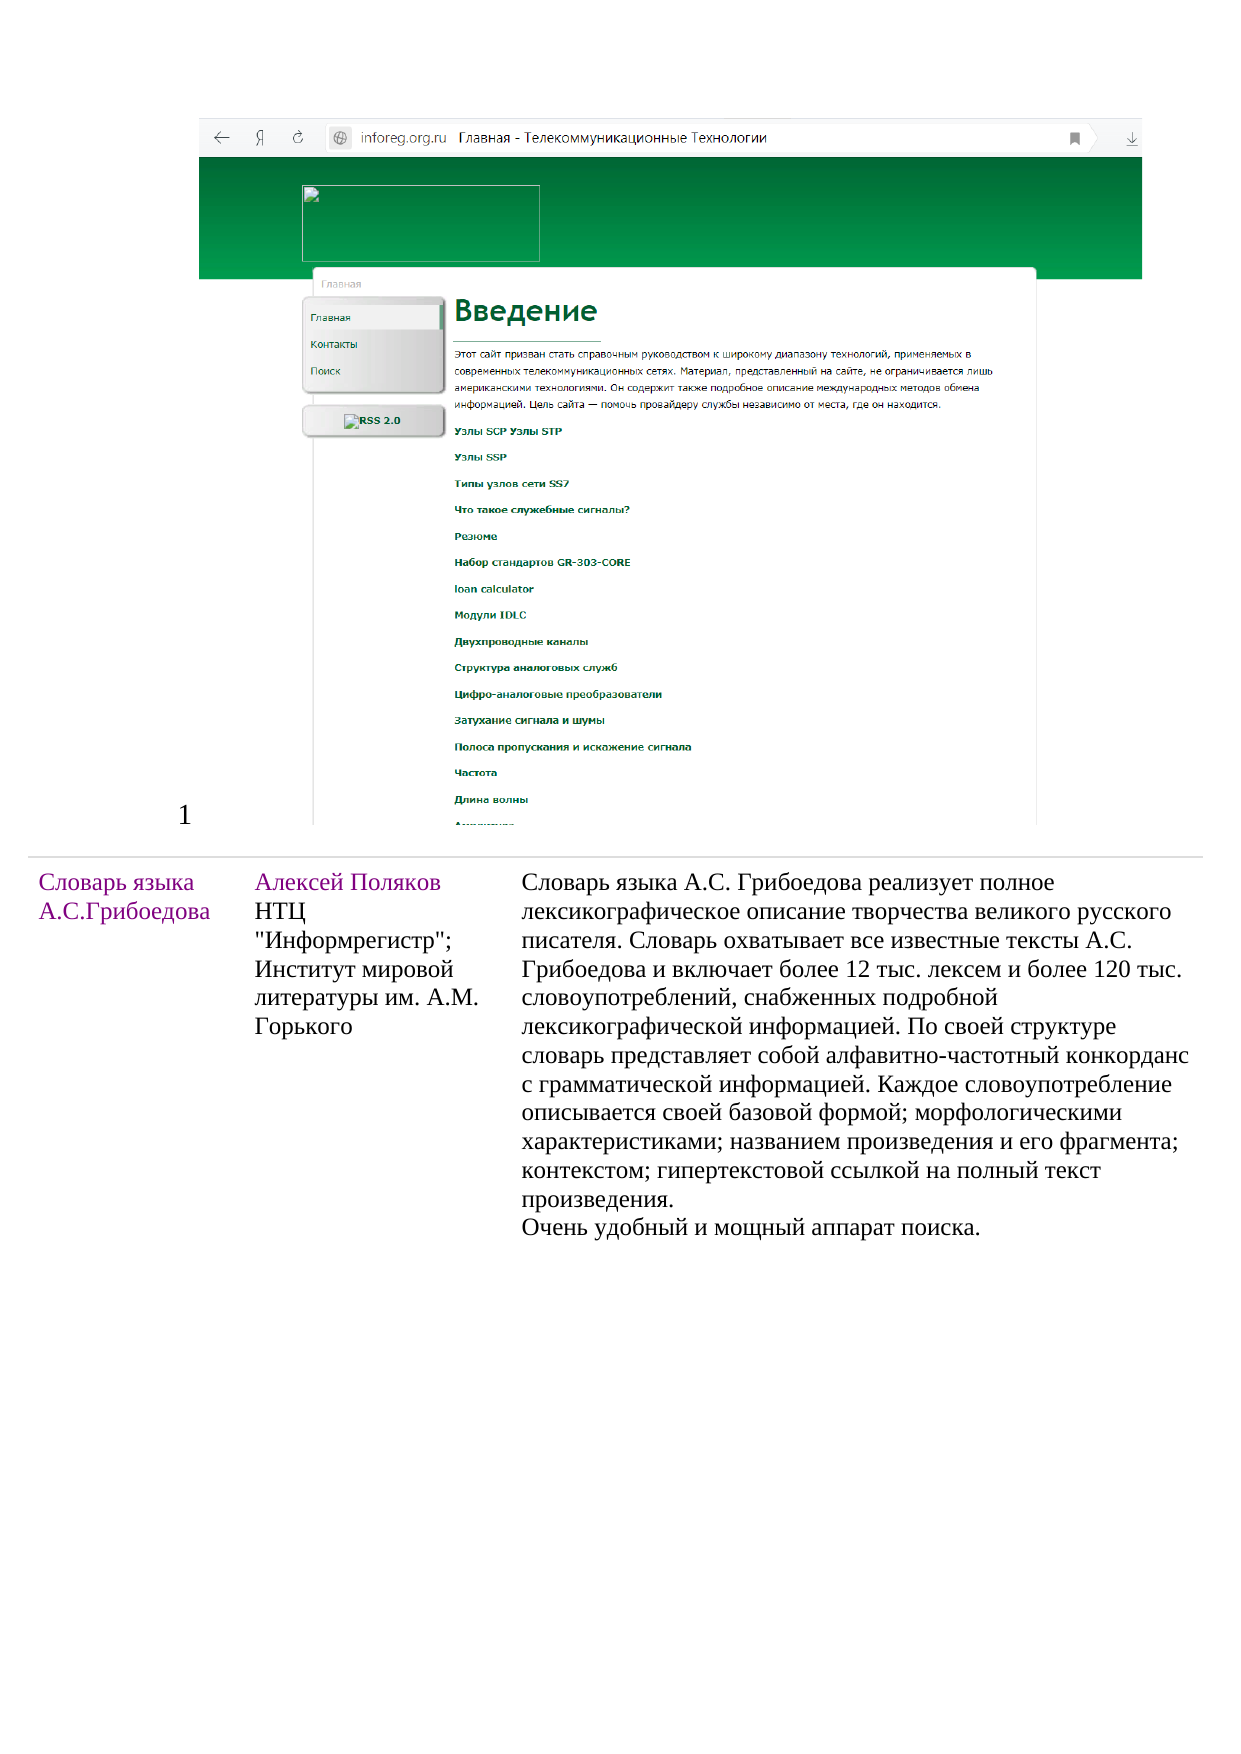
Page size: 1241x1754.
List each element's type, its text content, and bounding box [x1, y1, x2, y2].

table_header Словарь языка А.С.Грибоедова [28, 858, 244, 1276]
table_header Алексей Поляков НТЦ "Информрегистр"; Институт мировой литературы им. А.М. Горького [244, 858, 511, 1276]
table_header Словарь языка А.С. Грибоедова реализует полное лексикографическое описание творчества великого русского писателя. Словарь охватывает все известные тексты А.С. Грибоедова и включает более 12 тыс. лексем и более 120 тыс. словоупотреблений, снабженных подробной лексикографической информацией. По своей структуре словарь представляет собой алфавитно-частотный конкорданс с грамматической информацией. Каждое словоупотребление описывается своей базовой формой; морфологическими характеристиками; названием произведения и его фрагмента; контекстом; гипертекстовой ссылкой на полный текст произведения. Очень удобный и мощный аппарат поиска. [511, 858, 1203, 1276]
picture [199, 118, 1143, 825]
